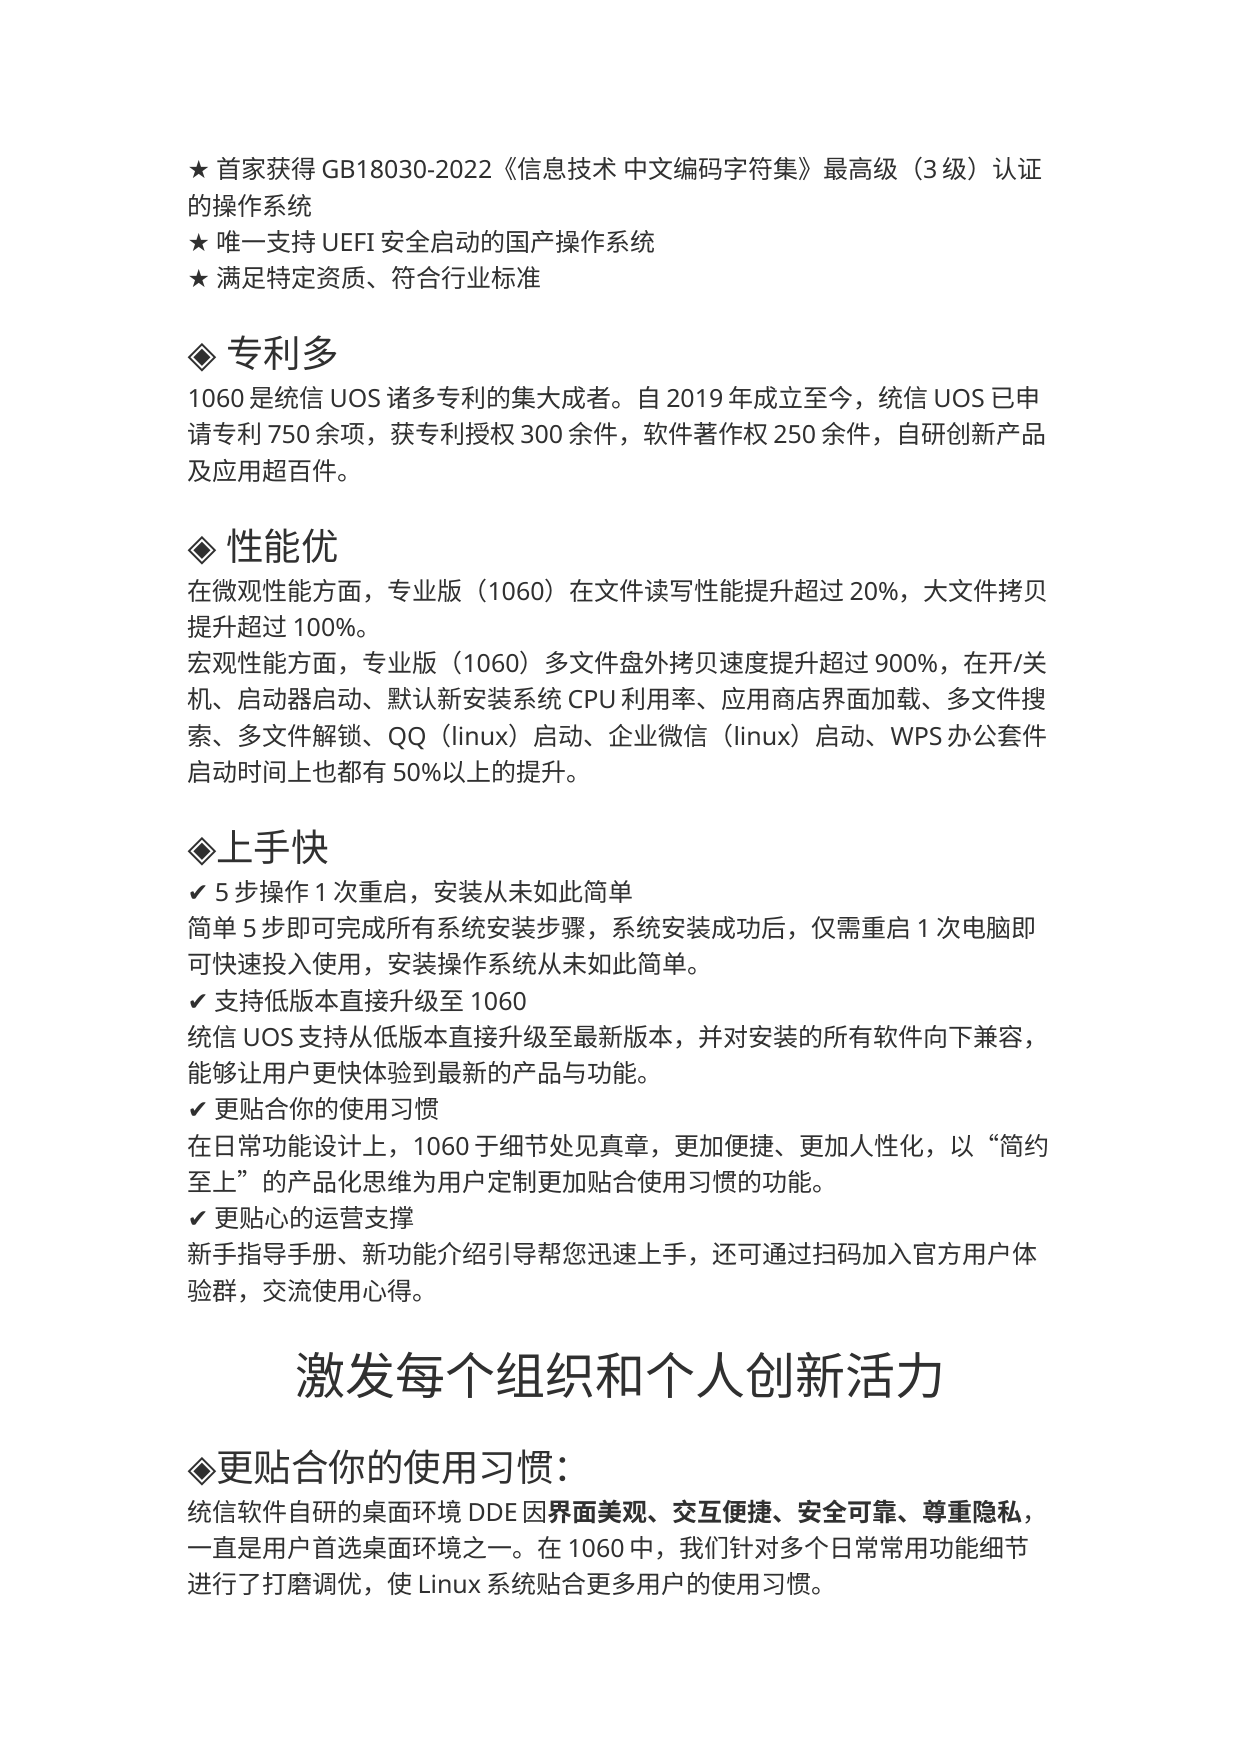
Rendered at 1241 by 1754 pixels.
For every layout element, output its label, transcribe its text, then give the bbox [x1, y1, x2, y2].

text ✔ 更贴合你的使用习惯 [187, 1090, 1053, 1126]
text 简单5步即可完成所有系统安装步骤，系统安装成功后，仅需重启1次电脑即可快速投入使用，安装操作系统从未如此简单。 [187, 908, 1053, 981]
text 统信UOS支持从低版本直接升级至最新版本，并对安装的所有软件向下兼容，能够让用户更快体验到最新的产品与功能。 [187, 1017, 1053, 1090]
text 激发每个组织和个人创新活力 [187, 1336, 1053, 1409]
text ◈ 性能优 [187, 517, 1053, 571]
text 新手指导手册、新功能介绍引导帮您迅速上手，还可通过扫码加入官方用户体验群，交流使用心得。 [187, 1235, 1053, 1307]
text ◈ 专利多 [187, 324, 1053, 379]
text ✔ 更贴心的运营支撑 [187, 1198, 1053, 1235]
text 宏观性能方面，专业版（1060）多文件盘外拷贝速度提升超过900%，在开/关机、启动器启动、默认新安装系统CPU利用率、应用商店界面加载、多文件搜索、多文件解锁、QQ（linux）启动、企业微信（linux）启动、WPS办公套件启动时间上也都有50%以上的提升。 [187, 643, 1053, 788]
text 1060是统信UOS诸多专利的集大成者。自2019年成立至今，统信UOS已申请专利750余项，获专利授权300余件，软件著作权250余件，自研创新产品及应用超百件。 [187, 379, 1053, 487]
text ★ 首家获得GB18030-2022《信息技术 中文编码字符集》最高级（3级）认证的操作系统 [187, 150, 1053, 222]
text ◈更贴合你的使用习惯： [187, 1438, 1053, 1492]
text ◈上手快 [187, 818, 1053, 872]
text ★ 满足特定资质、符合行业标准 [187, 259, 1053, 295]
text 统信软件自研的桌面环境DDE因界面美观、交互便捷、安全可靠、尊重隐私，一直是用户首选桌面环境之一。在1060中，我们针对多个日常常用功能细节进行了打磨调优，使Linux系统贴合更多用户的使用习惯。 [187, 1492, 1053, 1601]
text ✔ 支持低版本直接升级至1060 [187, 981, 1053, 1017]
text ✔ 5步操作1次重启，安装从未如此简单 [187, 872, 1053, 908]
text 在微观性能方面，专业版（1060）在文件读写性能提升超过20%，大文件拷贝提升超过100%。 [187, 571, 1053, 643]
text 在日常功能设计上，1060于细节处见真章，更加便捷、更加人性化，以“简约至上”的产品化思维为用户定制更加贴合使用习惯的功能。 [187, 1126, 1053, 1198]
text ★ 唯一支持UEFI安全启动的国产操作系统 [187, 222, 1053, 259]
